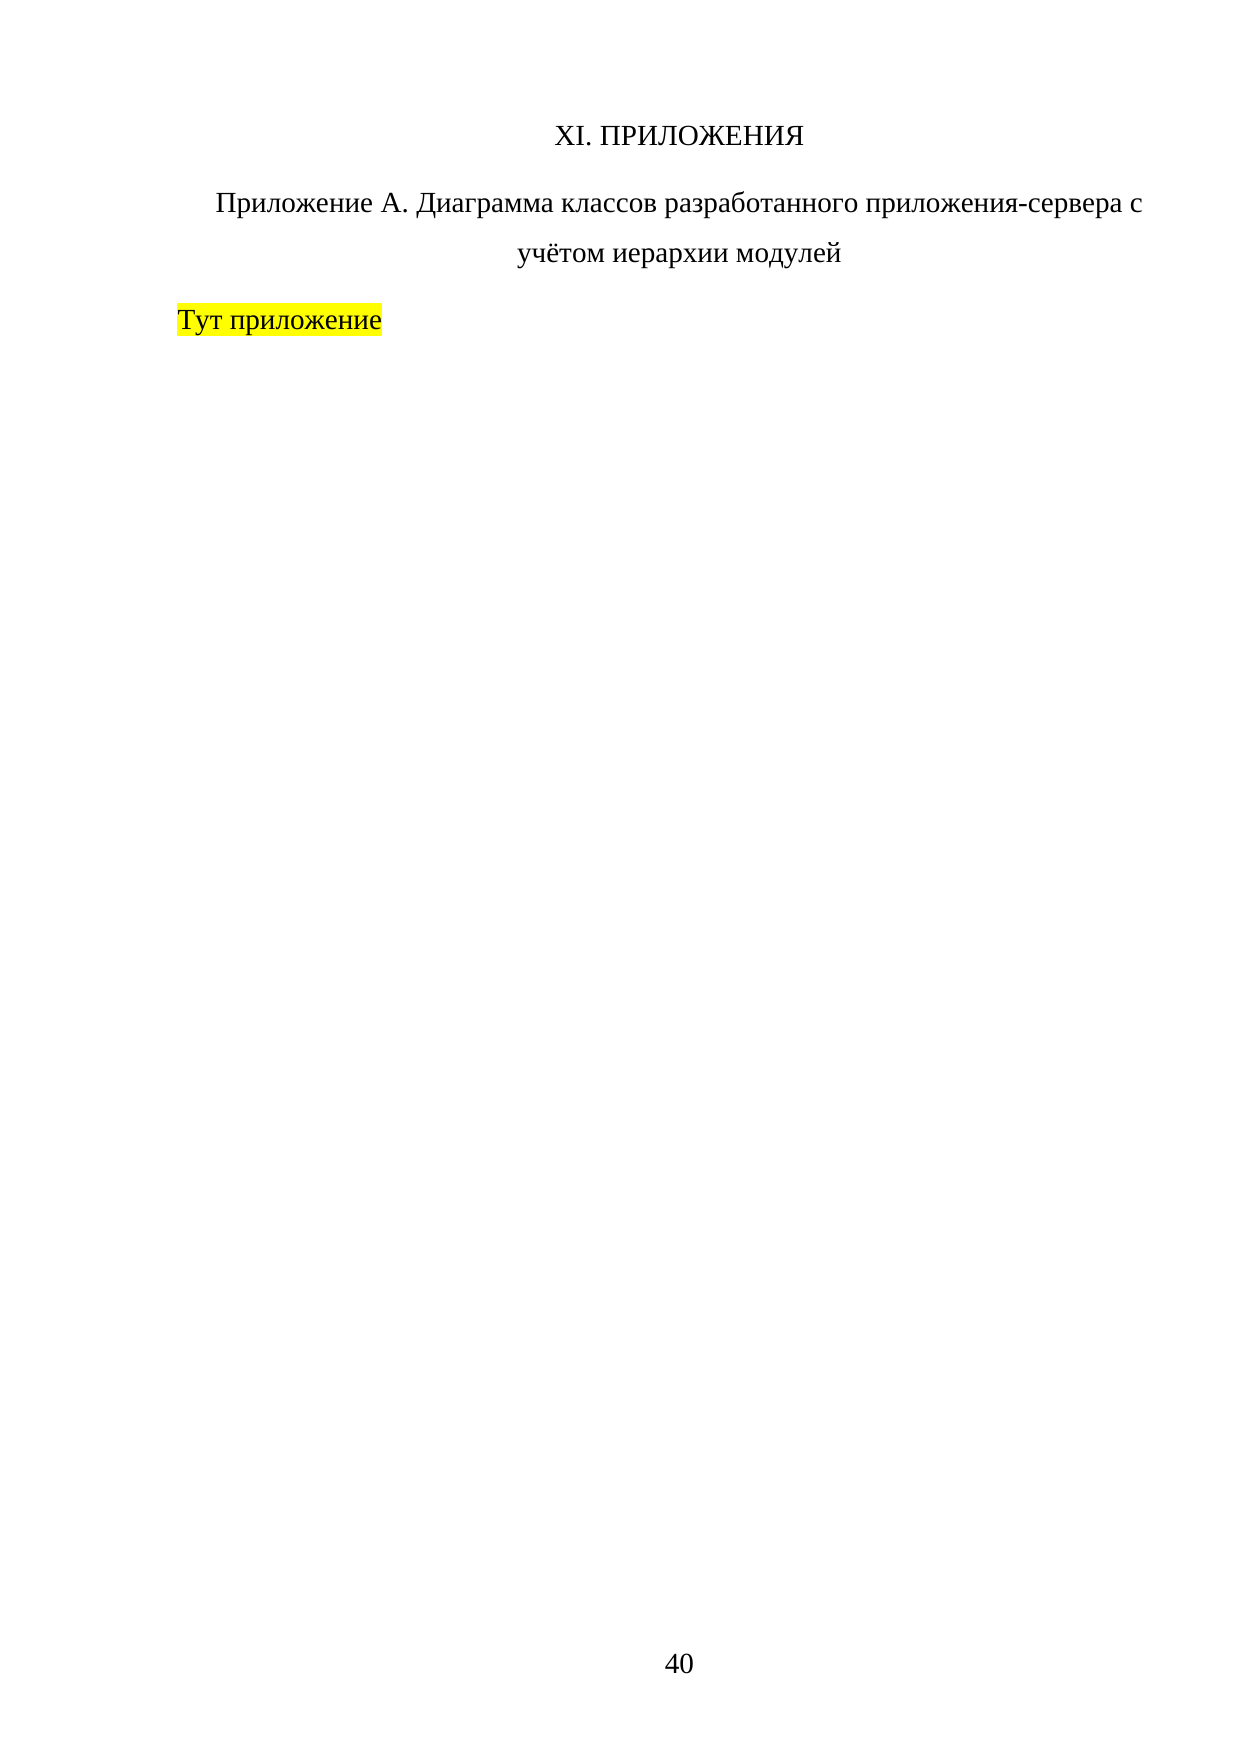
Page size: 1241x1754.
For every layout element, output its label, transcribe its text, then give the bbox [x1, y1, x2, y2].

subtitle Приложение A. Диаграмма классов разработанного приложения-сервера с учётом иерархии модулей [177, 185, 1181, 269]
subtitle XI. ПРИЛОЖЕНИЯ [177, 118, 1181, 152]
text Тут приложение [177, 302, 1181, 336]
